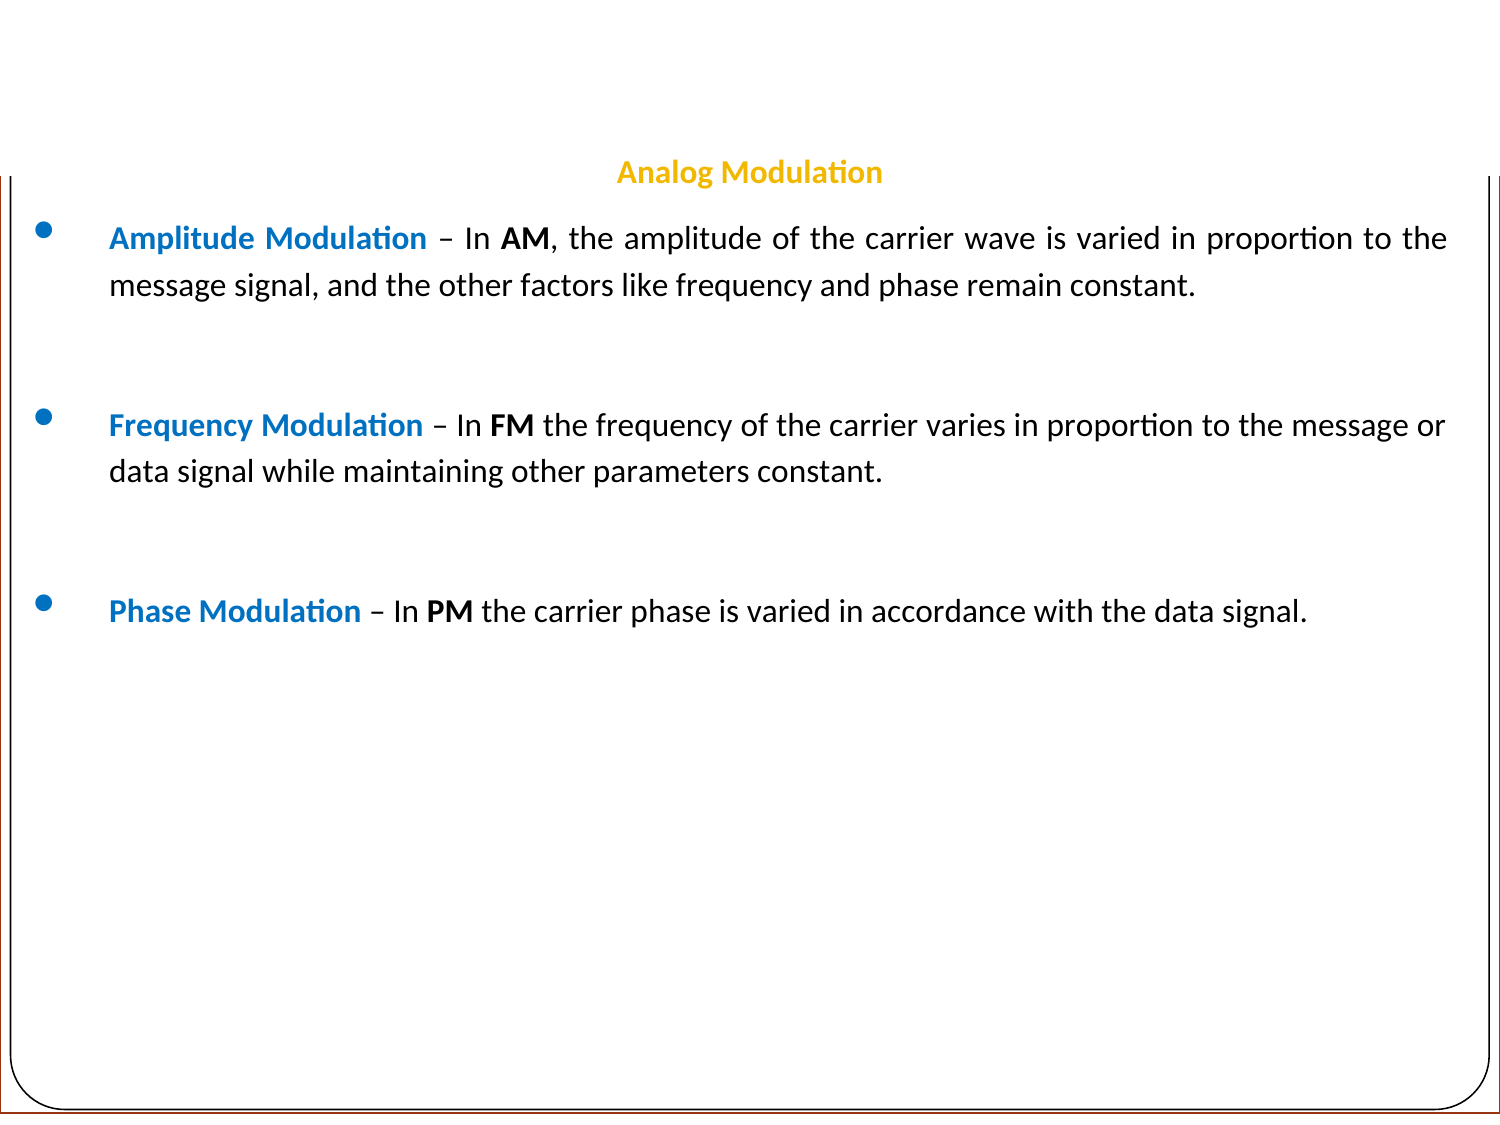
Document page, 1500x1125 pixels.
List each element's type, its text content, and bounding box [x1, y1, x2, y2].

list Frequency Modulation – In FM the frequency of the carrier varies in proportion to the message or data signal while maintaining other parameters constant. [33, 381, 1448, 490]
list Phase Modulation – In PM the carrier phase is varied in accordance with the data signal. [33, 568, 1448, 635]
subtitle Analog Modulation [14, 151, 1486, 192]
list Amplitude Modulation – In AM, the amplitude of the carrier wave is varied in proportion to the message signal, and the other factors like frequency and phase remain constant. [33, 195, 1448, 304]
